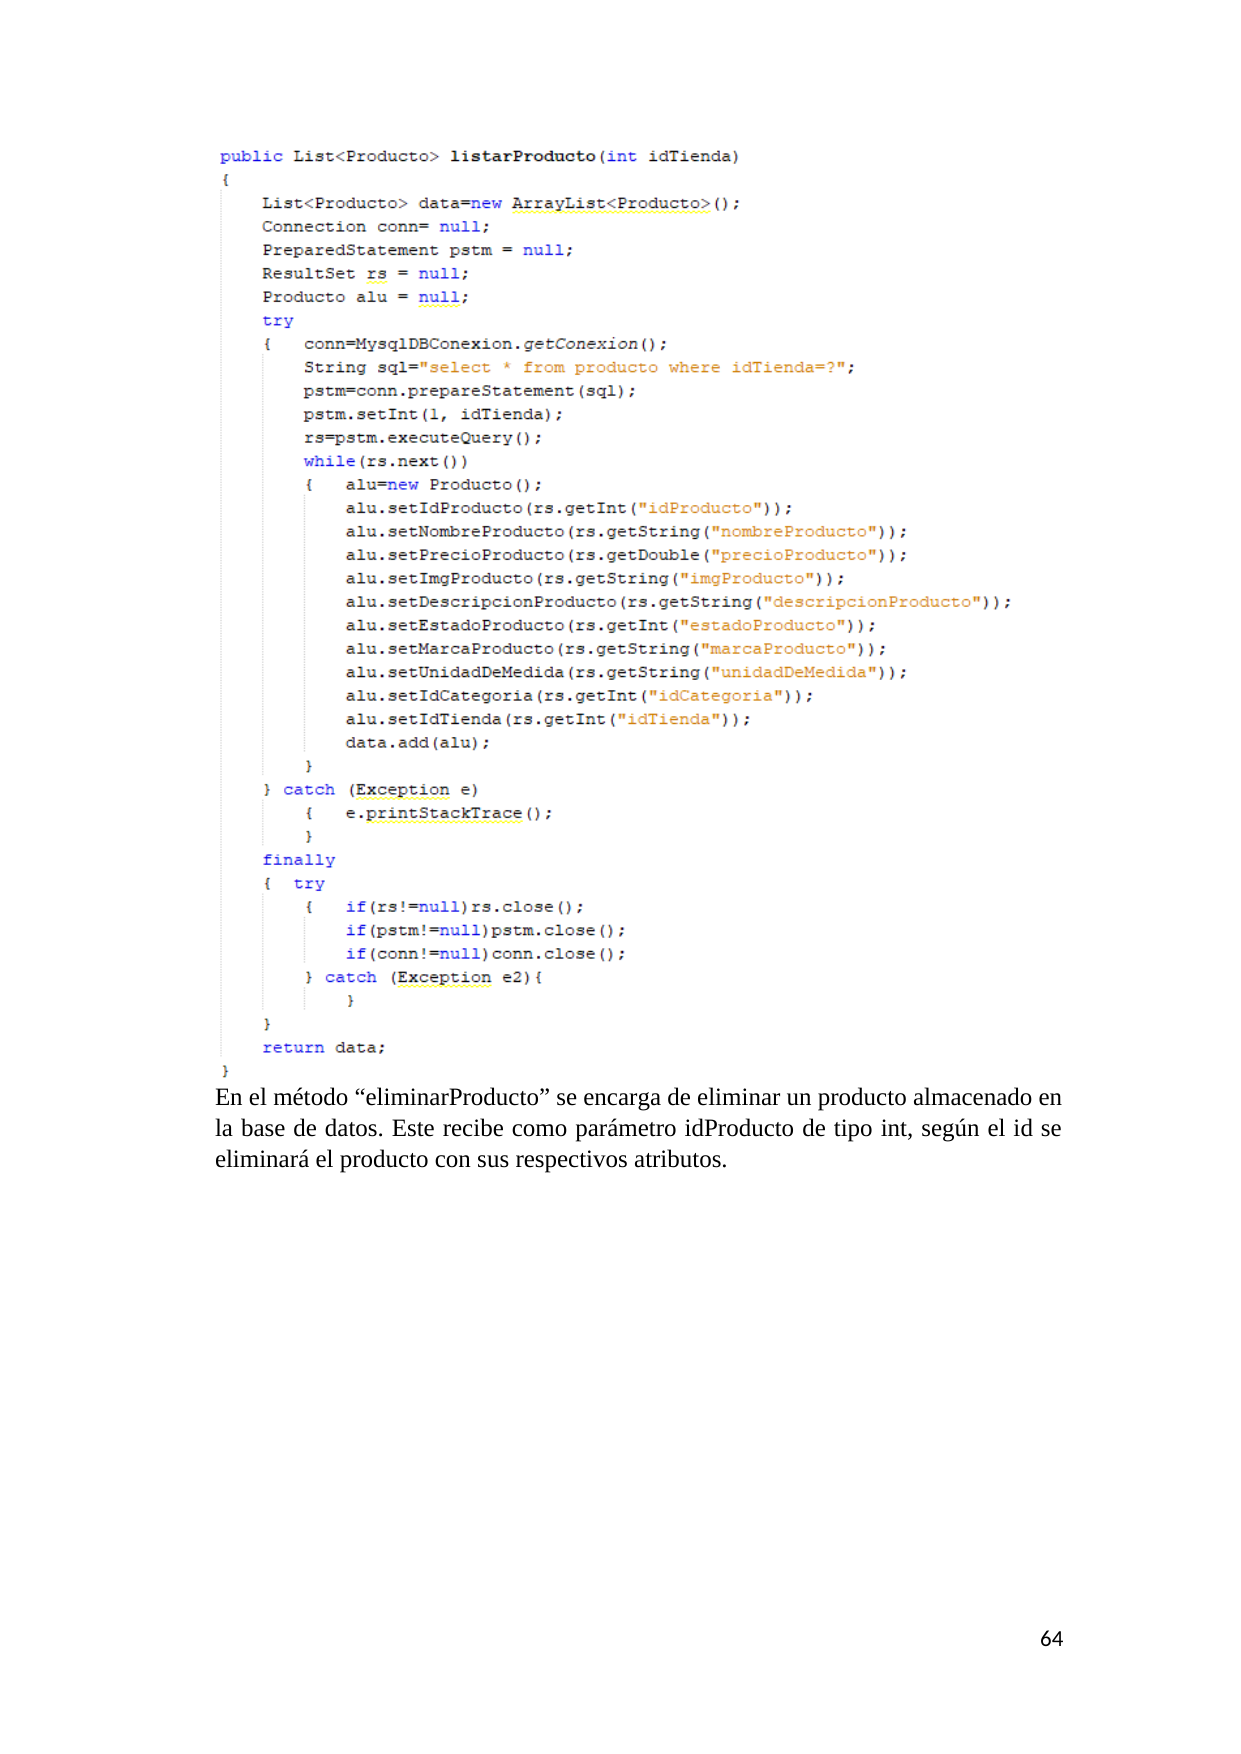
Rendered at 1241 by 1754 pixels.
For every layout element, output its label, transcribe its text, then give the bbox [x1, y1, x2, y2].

list En el método “eliminarProducto” se encarga de eliminar un producto almacenado en la base de datos. Este recibe como parámetro idProducto de tipo int, según el id se eliminará el producto con sus respectivos atributos. [215, 1082, 1063, 1173]
picture [214, 147, 1012, 1080]
